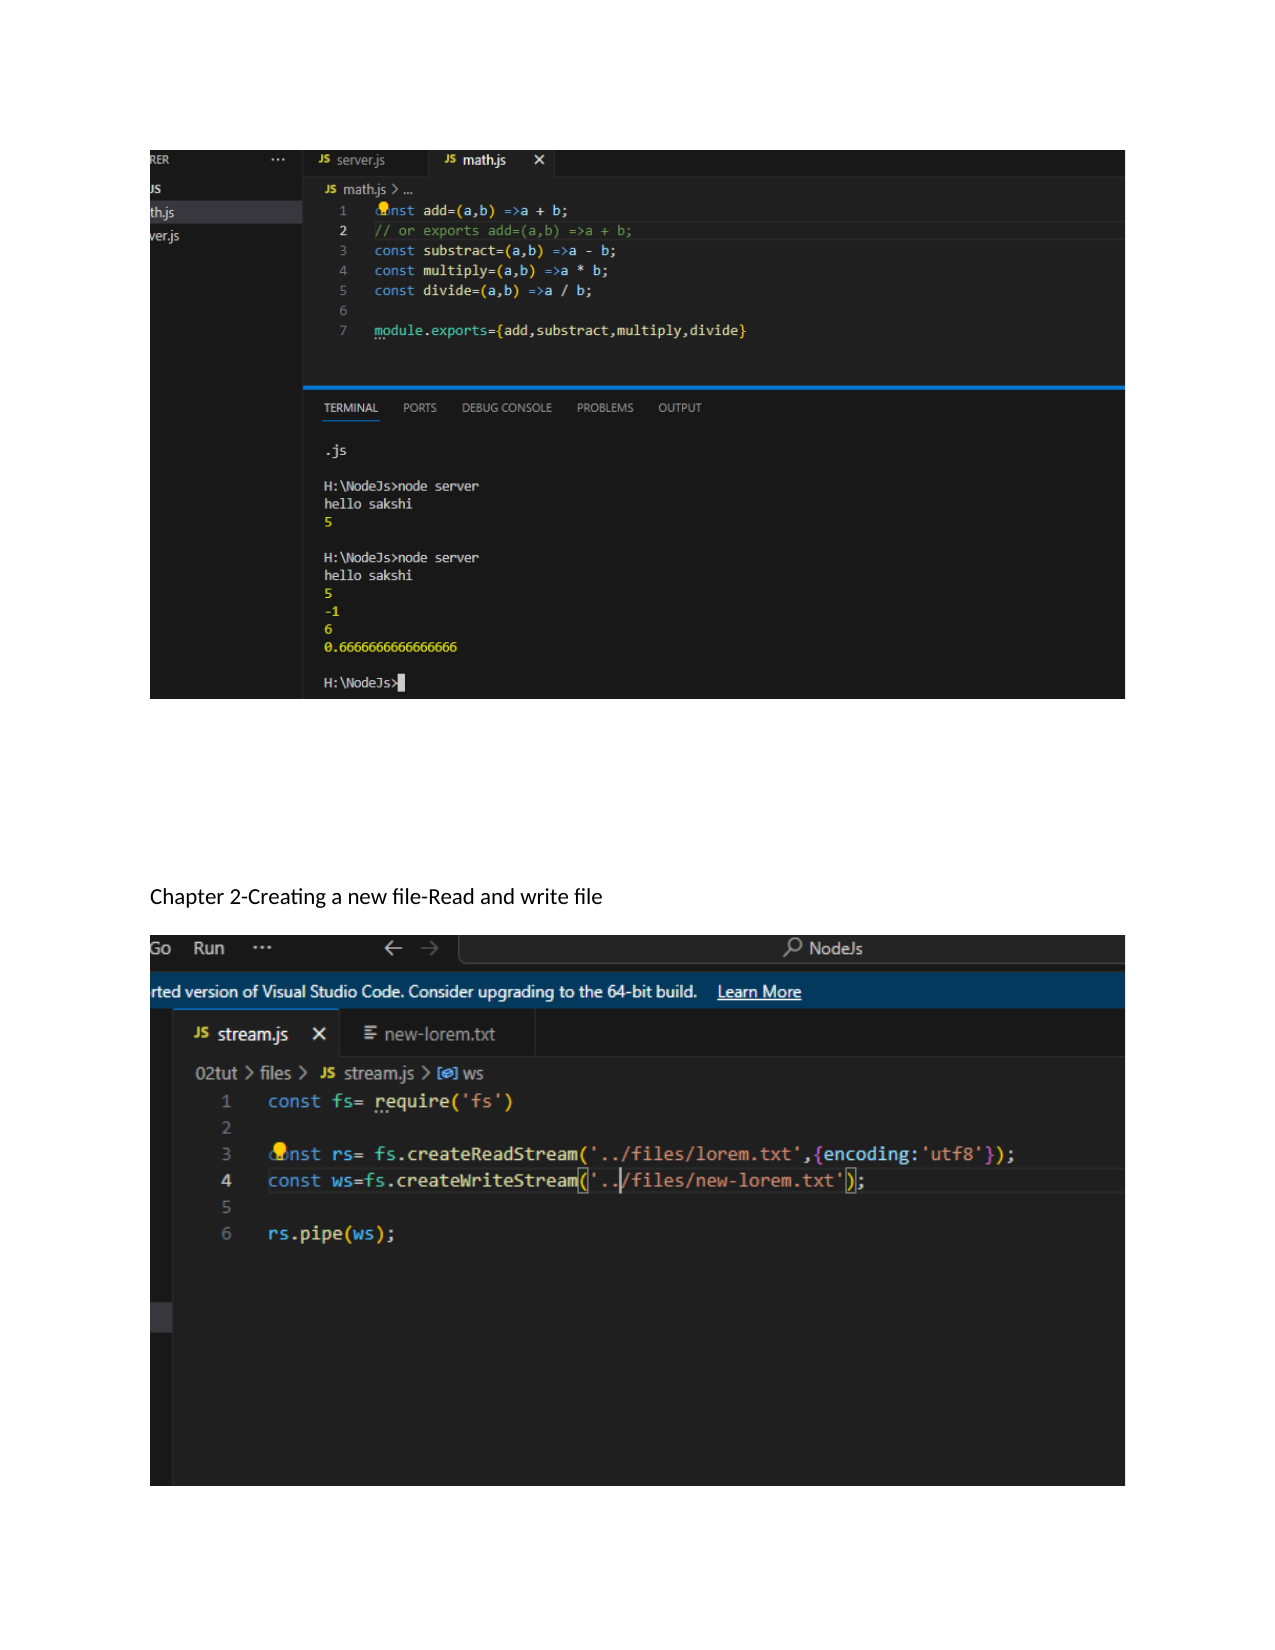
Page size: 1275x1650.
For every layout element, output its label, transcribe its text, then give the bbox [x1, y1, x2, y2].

picture [150, 150, 1125, 699]
picture [150, 935, 1125, 1486]
text Chapter 2-Creating a new file-Read and write file [150, 882, 1125, 910]
